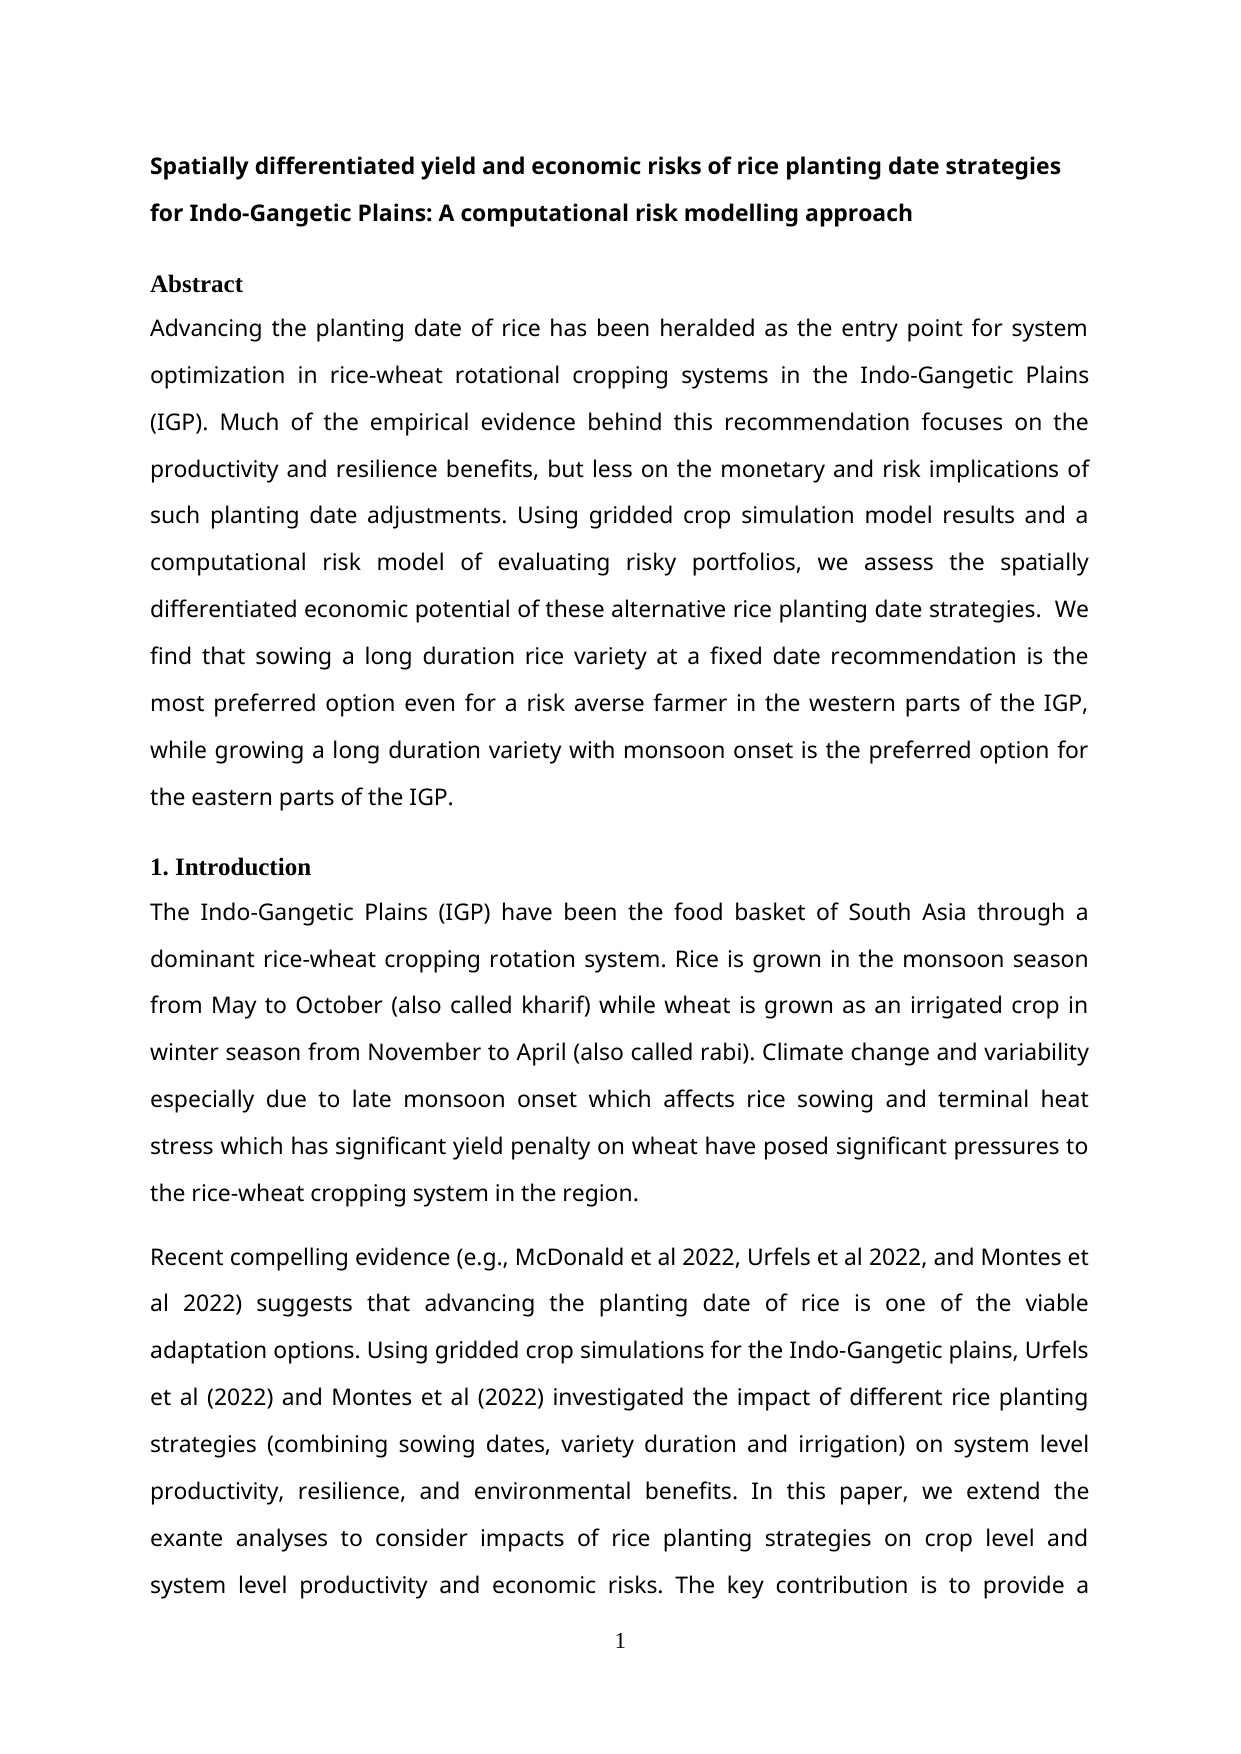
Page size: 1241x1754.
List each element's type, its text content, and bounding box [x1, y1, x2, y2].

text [150, 1240, 1090, 1600]
subtitle 1. Introduction [150, 852, 1090, 881]
text Spatially differentiated yield and economic risks of rice planting date strategies for Indo-Gangetic Plains: A computational risk modelling approach [150, 150, 1090, 228]
text Advancing the planting date of rice has been heralded as the entry point for system optimization in rice-wheat rotational cropping systems in the Indo-Gangetic Plains (IGP). Much of the empirical evidence behind this recommendation focuses on the productivity and resilience benefits, but less on the monetary and risk implications of such planting date adjustments. Using gridded crop simulation model results and a computational risk model of evaluating risky portfolios, we assess the spatially differentiated economic potential of these alternative rice planting date strategies. We find that sowing a long duration rice variety at a fixed date recommendation is the most preferred option even for a risk averse farmer in the western parts of the IGP, while growing a long duration variety with monsoon onset is the preferred option for the eastern parts of the IGP. [150, 312, 1090, 812]
subtitle Abstract [150, 269, 1090, 297]
text The Indo-Gangetic Plains (IGP) have been the food basket of South Asia through a dominant rice-wheat cropping rotation system. Rice is grown in the monsoon season from May to October (also called kharif) while wheat is grown as an irrigated crop in winter season from November to April (also called rabi). Climate change and variability especially due to late monsoon onset which affects rice sowing and terminal heat stress which has significant yield penalty on wheat have posed significant pressures to the rice-wheat cropping system in the region. [150, 896, 1090, 1208]
